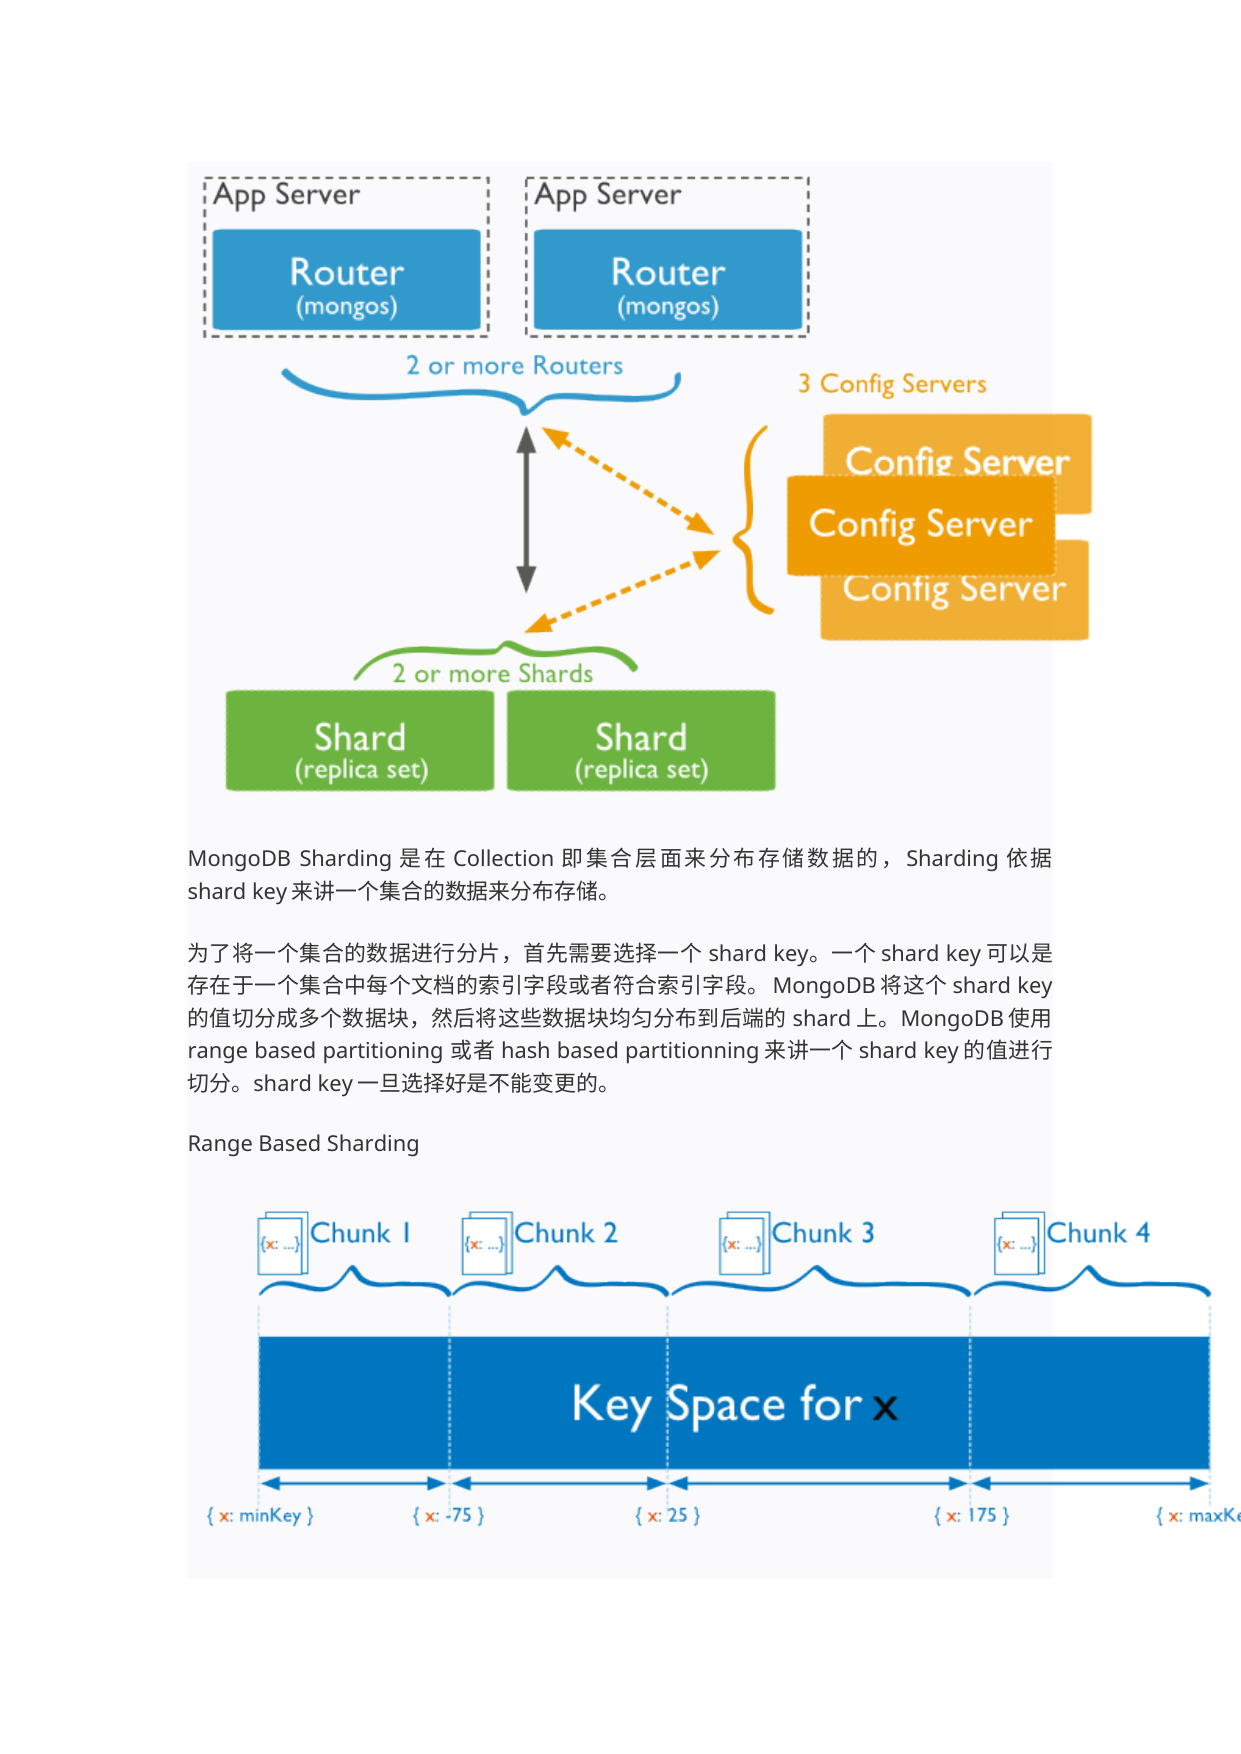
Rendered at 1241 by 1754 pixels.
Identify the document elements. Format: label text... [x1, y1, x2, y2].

text 为了将一个集合的数据进行分片，首先需要选择一个shard key。一个shard key可以是存在于一个集合中每个文档的索引字段或者符合索引字段。MongoDB将这个shard key的值切分成多个数据块，然后将这些数据块均匀分布到后端的shard上。MongoDB使用range based partitioning 或者 hash based partitionning来讲一个shard key的值进行切分。shard key一旦选择好是不能变更的。 [187, 935, 1053, 1098]
picture [187, 1188, 1241, 1549]
picture [187, 162, 1126, 805]
text MongoDB Sharding是在Collection即集合层面来分布存储数据的，Sharding依据shard key来讲一个集合的数据来分布存储。 [187, 841, 1053, 906]
text Range Based Sharding [187, 1127, 1053, 1159]
